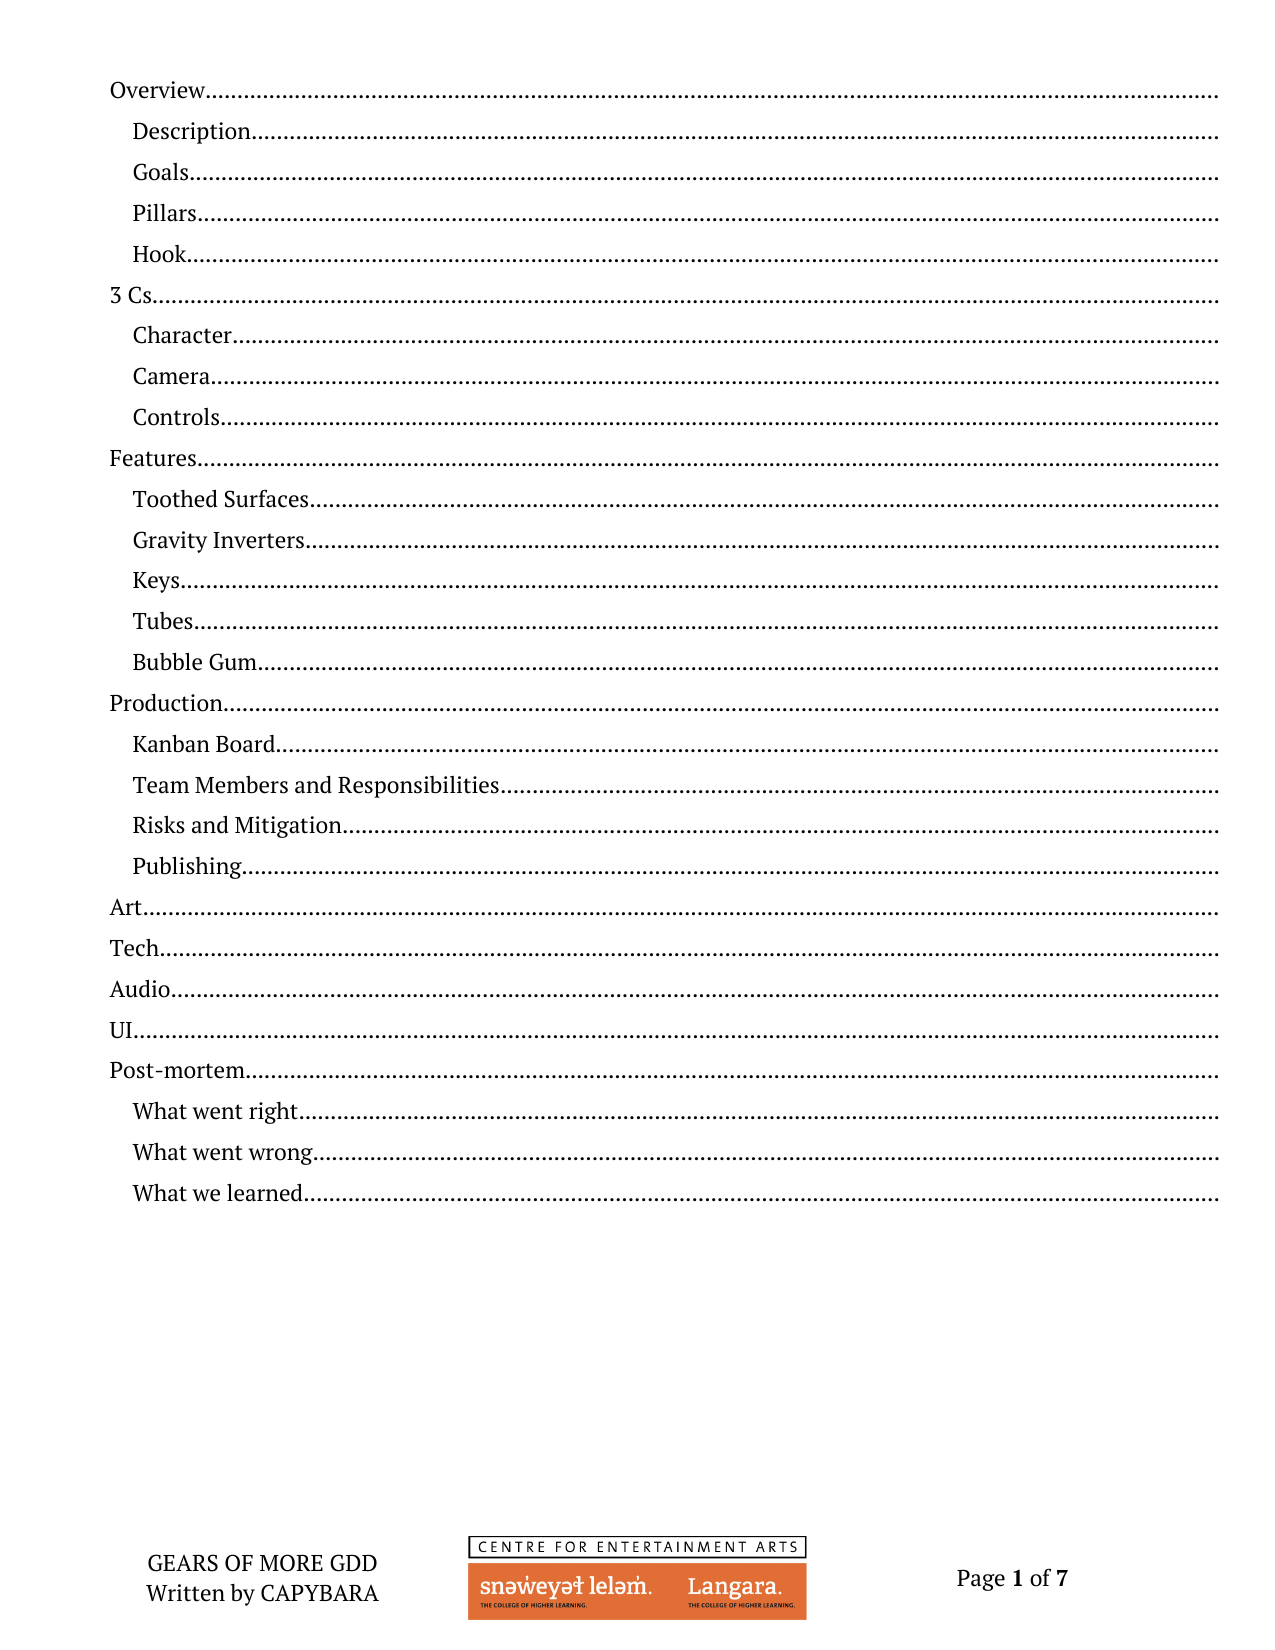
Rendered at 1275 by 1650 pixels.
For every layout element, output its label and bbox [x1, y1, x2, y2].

picture [468, 1536, 807, 1620]
